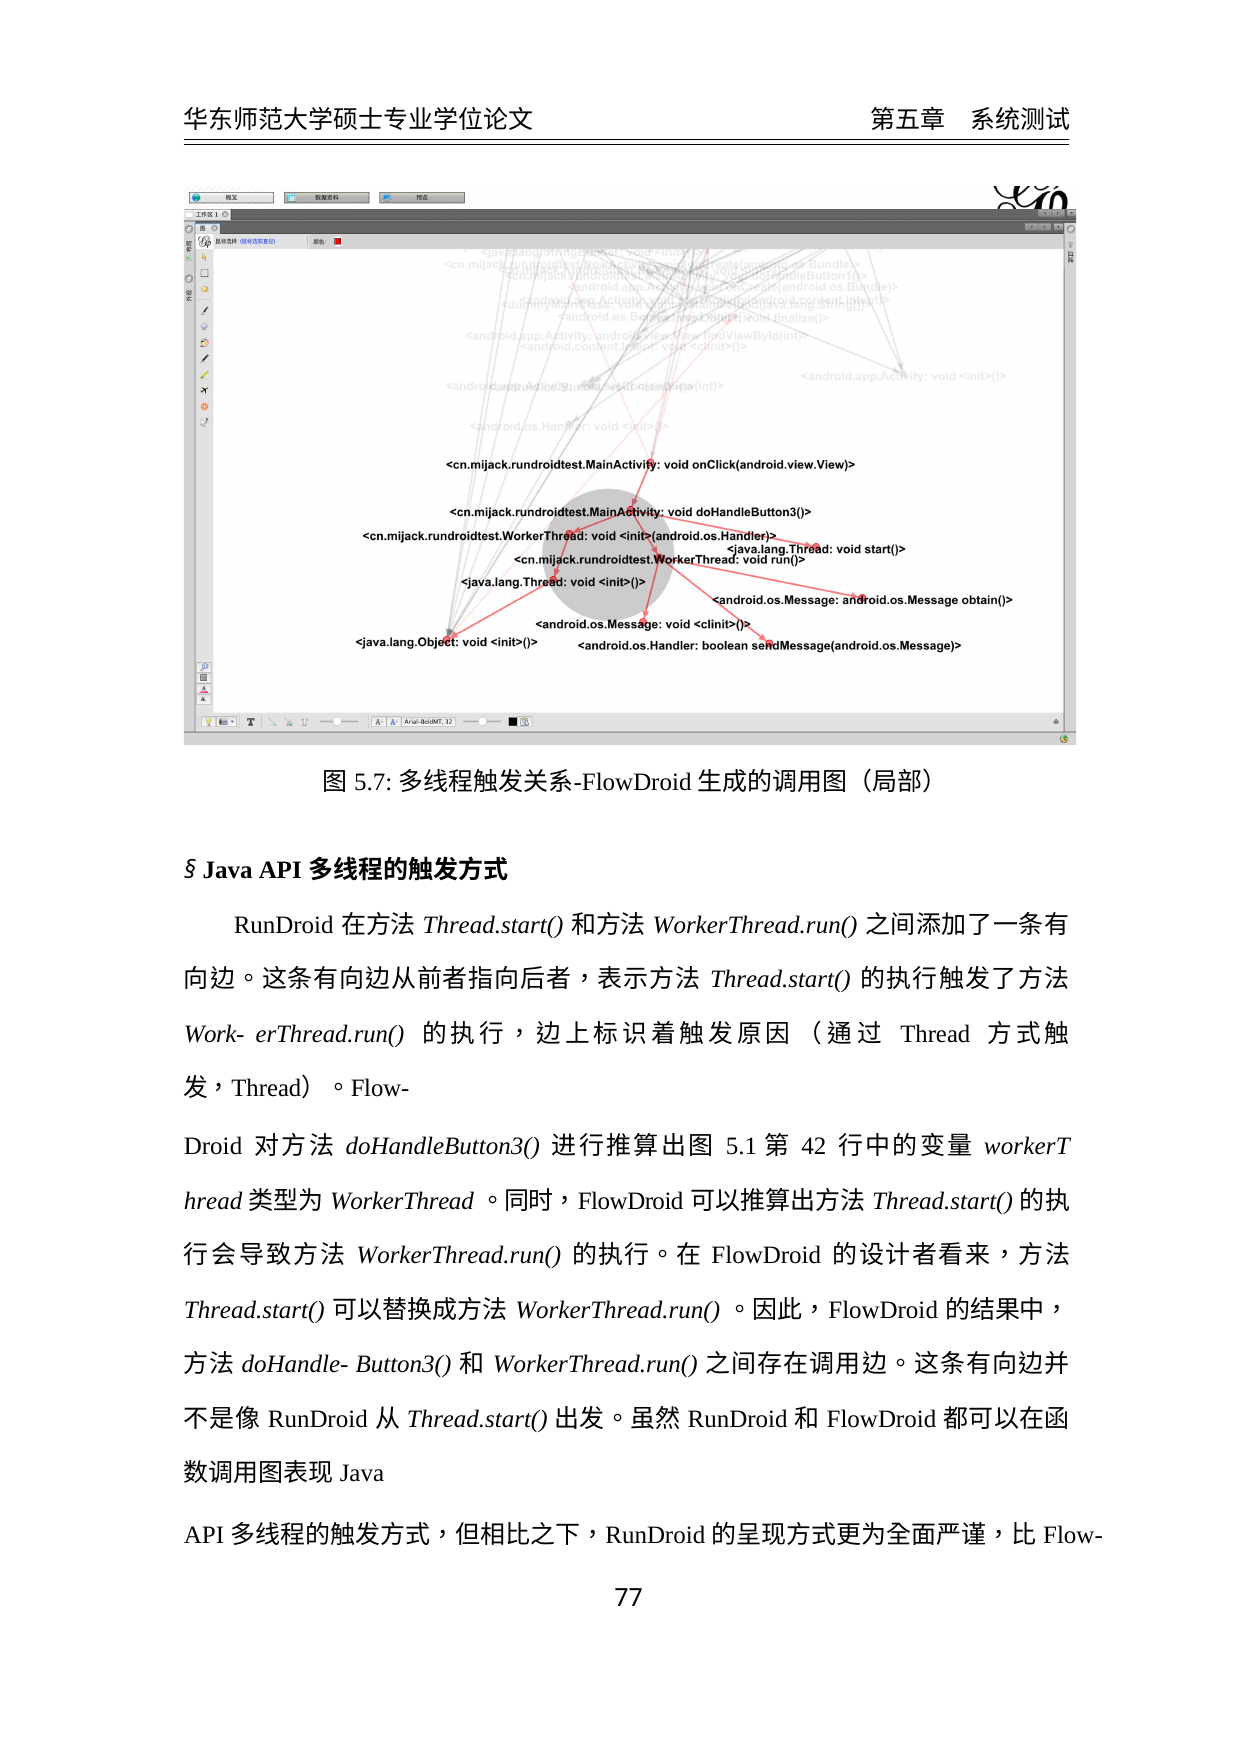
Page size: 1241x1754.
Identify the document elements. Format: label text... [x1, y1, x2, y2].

text 图 5.7: 多线程触发关系-FlowDroid 生成的调用图（局部） [322, 763, 1188, 797]
picture [183, 186, 1077, 745]
subtitle § Java API 多线程的触发方式 [184, 852, 1188, 886]
text Droid 对方法 doHandleButton3() 进行推算出图 5.1第 42 行中的变量 workerT hread 类型为 WorkerThread 。同时，FlowDroid 可以推算出方法 Thread.start() 的执行会导致方法 WorkerThread.run() 的执行。在 FlowDroid 的设计者看来，方法 Thread.start() 可以替换成方法 WorkerThread.run() 。因此，FlowDroid 的结果中，方法 doHandle- Button3() 和 WorkerThread.run() 之间存在调用边。这条有向边并不是像 RunDroid 从 Thread.start() 出发。虽然 RunDroid 和 FlowDroid 都可以在函数调用图表现 Java [184, 1128, 1070, 1489]
text API 多线程的触发方式，但相比之下，RunDroid 的呈现方式更为全面严谨，比 Flow- [184, 1517, 1188, 1551]
text RunDroid 在方法 Thread.start() 和方法 WorkerThread.run() 之间添加了一条有向边。这条有向边从前者指向后者，表示方法 Thread.start() 的执行触发了方法 Work- erThread.run() 的执行，边上标识着触发原因（通过 Thread 方式触发，Thread）。Flow- [184, 906, 1070, 1104]
